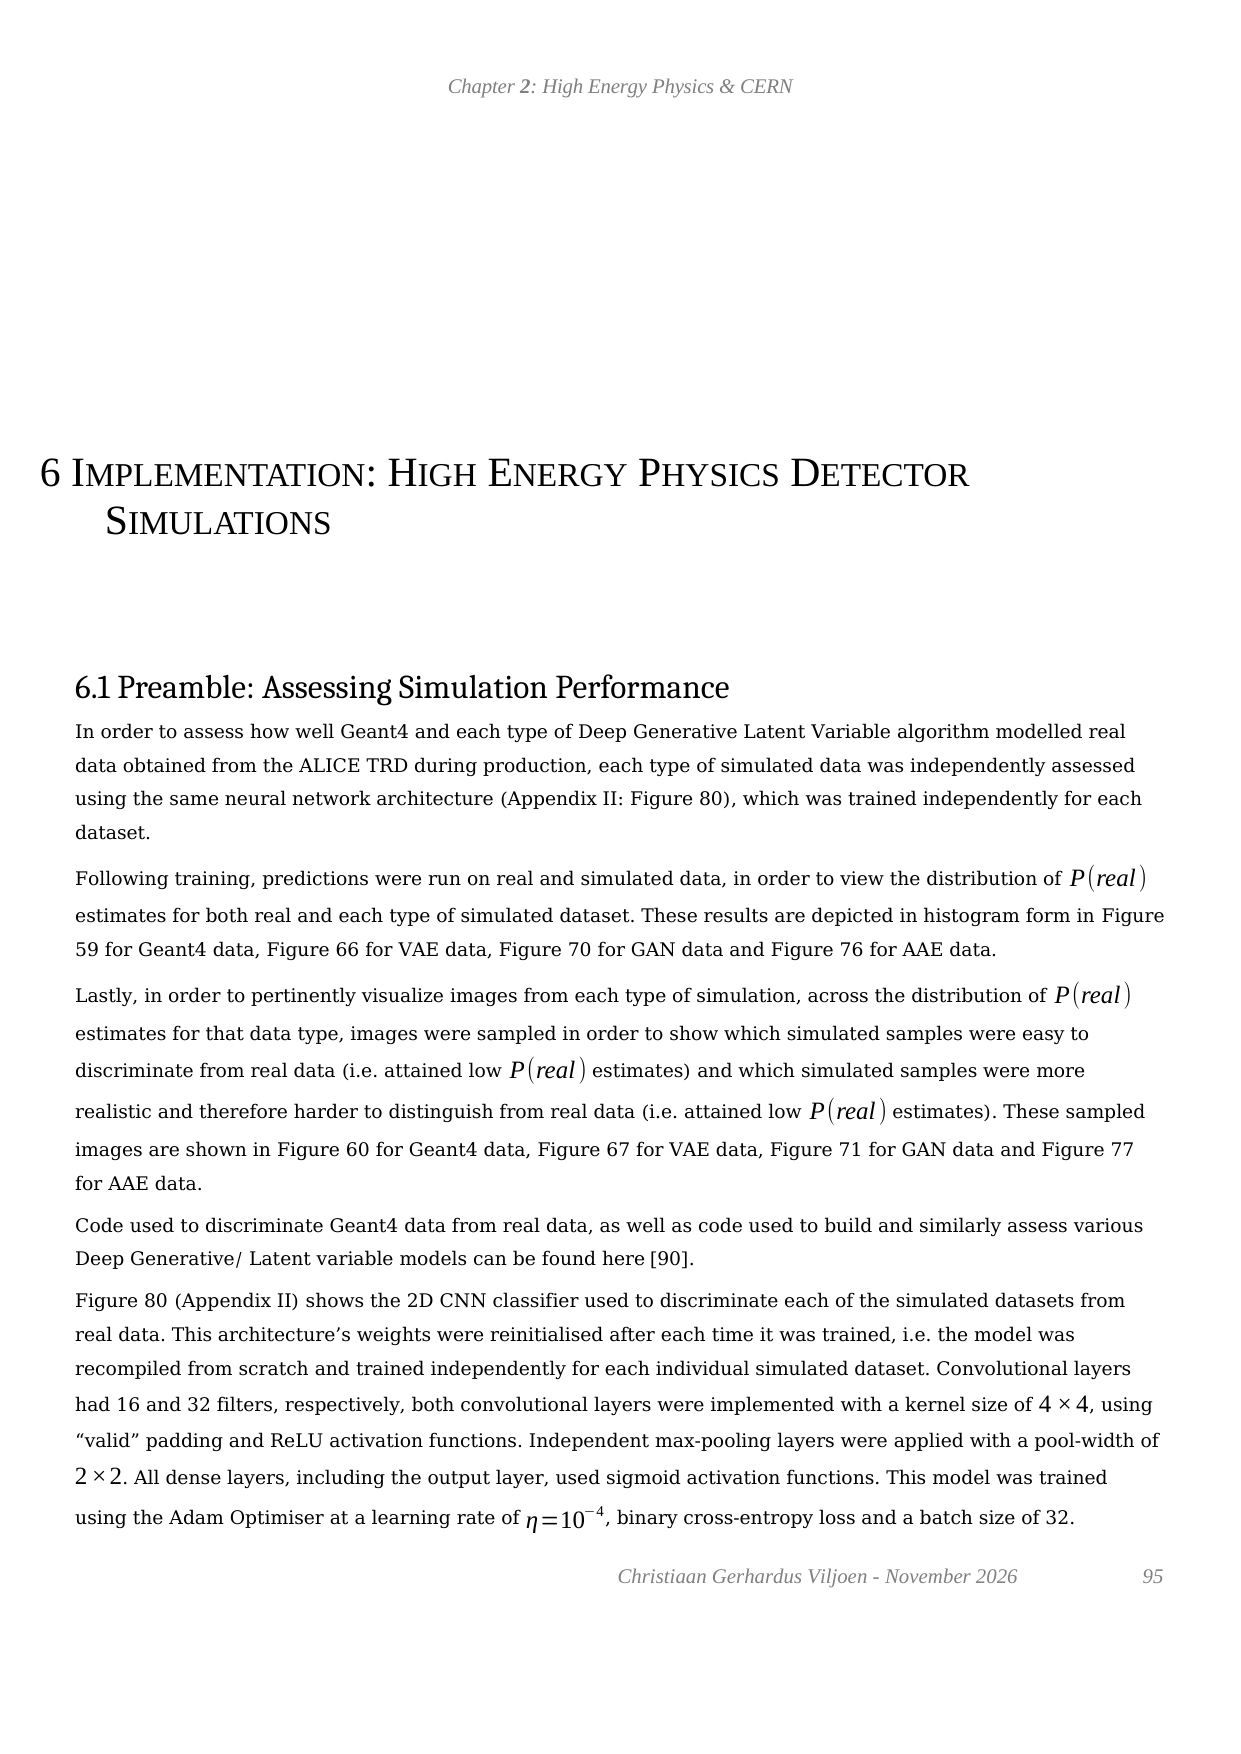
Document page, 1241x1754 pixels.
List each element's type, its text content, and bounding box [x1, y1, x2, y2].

text Code used to discriminate Geant4 data from real data, as well as code used to build and similarly assess various Deep Generative/ Latent variable models can be found here . [75, 1213, 1165, 1269]
text Following training, predictions were run on real and simulated data, in order to view the distribution of estimates for both real and each type of simulated dataset. These results are depicted in histogram form in Figure 59 for Geant4 data, Figure 66 for VAE data, Figure 70 for GAN data and Figure 76 for AAE data. [75, 863, 1165, 960]
text Lastly, in order to pertinently visualize images from each type of simulation, across the distribution of estimates for that data type, images were sampled in order to show which simulated samples were easy to discriminate from real data (i.e. attained low estimates) and which simulated samples were more realistic and therefore harder to distinguish from real data (i.e. attained low estimates). These sampled images are shown in Figure 60 for Geant4 data, Figure 67 for VAE data, Figure 71 for GAN data and Figure 77 for AAE data. [75, 980, 1165, 1194]
subtitle Preamble: Assessing Simulation Performance [75, 669, 1165, 707]
subtitle Implementation: High Energy Physics Detector Simulations [39, 448, 1165, 544]
text In order to assess how well Geant4 and each type of Deep Generative Latent Variable algorithm modelled real data obtained from the ALICE TRD during production, each type of simulated data was independently assessed using the same neural network architecture (Appendix II: Figure 80), which was trained independently for each dataset. [75, 719, 1165, 843]
text Figure 80 (Appendix II) shows the 2D CNN classifier used to discriminate each of the simulated datasets from real data. This architecture’s weights were reinitialised after each time it was trained, i.e. the model was recompiled from scratch and trained independently for each individual simulated dataset. Convolutional layers had 16 and 32 filters, respectively, both convolutional layers were implemented with a kernel size of , using “valid” padding and ReLU activation functions. Independent max-pooling layers were applied with a pool-width of . All dense layers, including the output layer, used sigmoid activation functions. This model was trained using the Adam Optimiser at a learning rate of , binary cross-entropy loss and a batch size of 32. [75, 1289, 1165, 1533]
